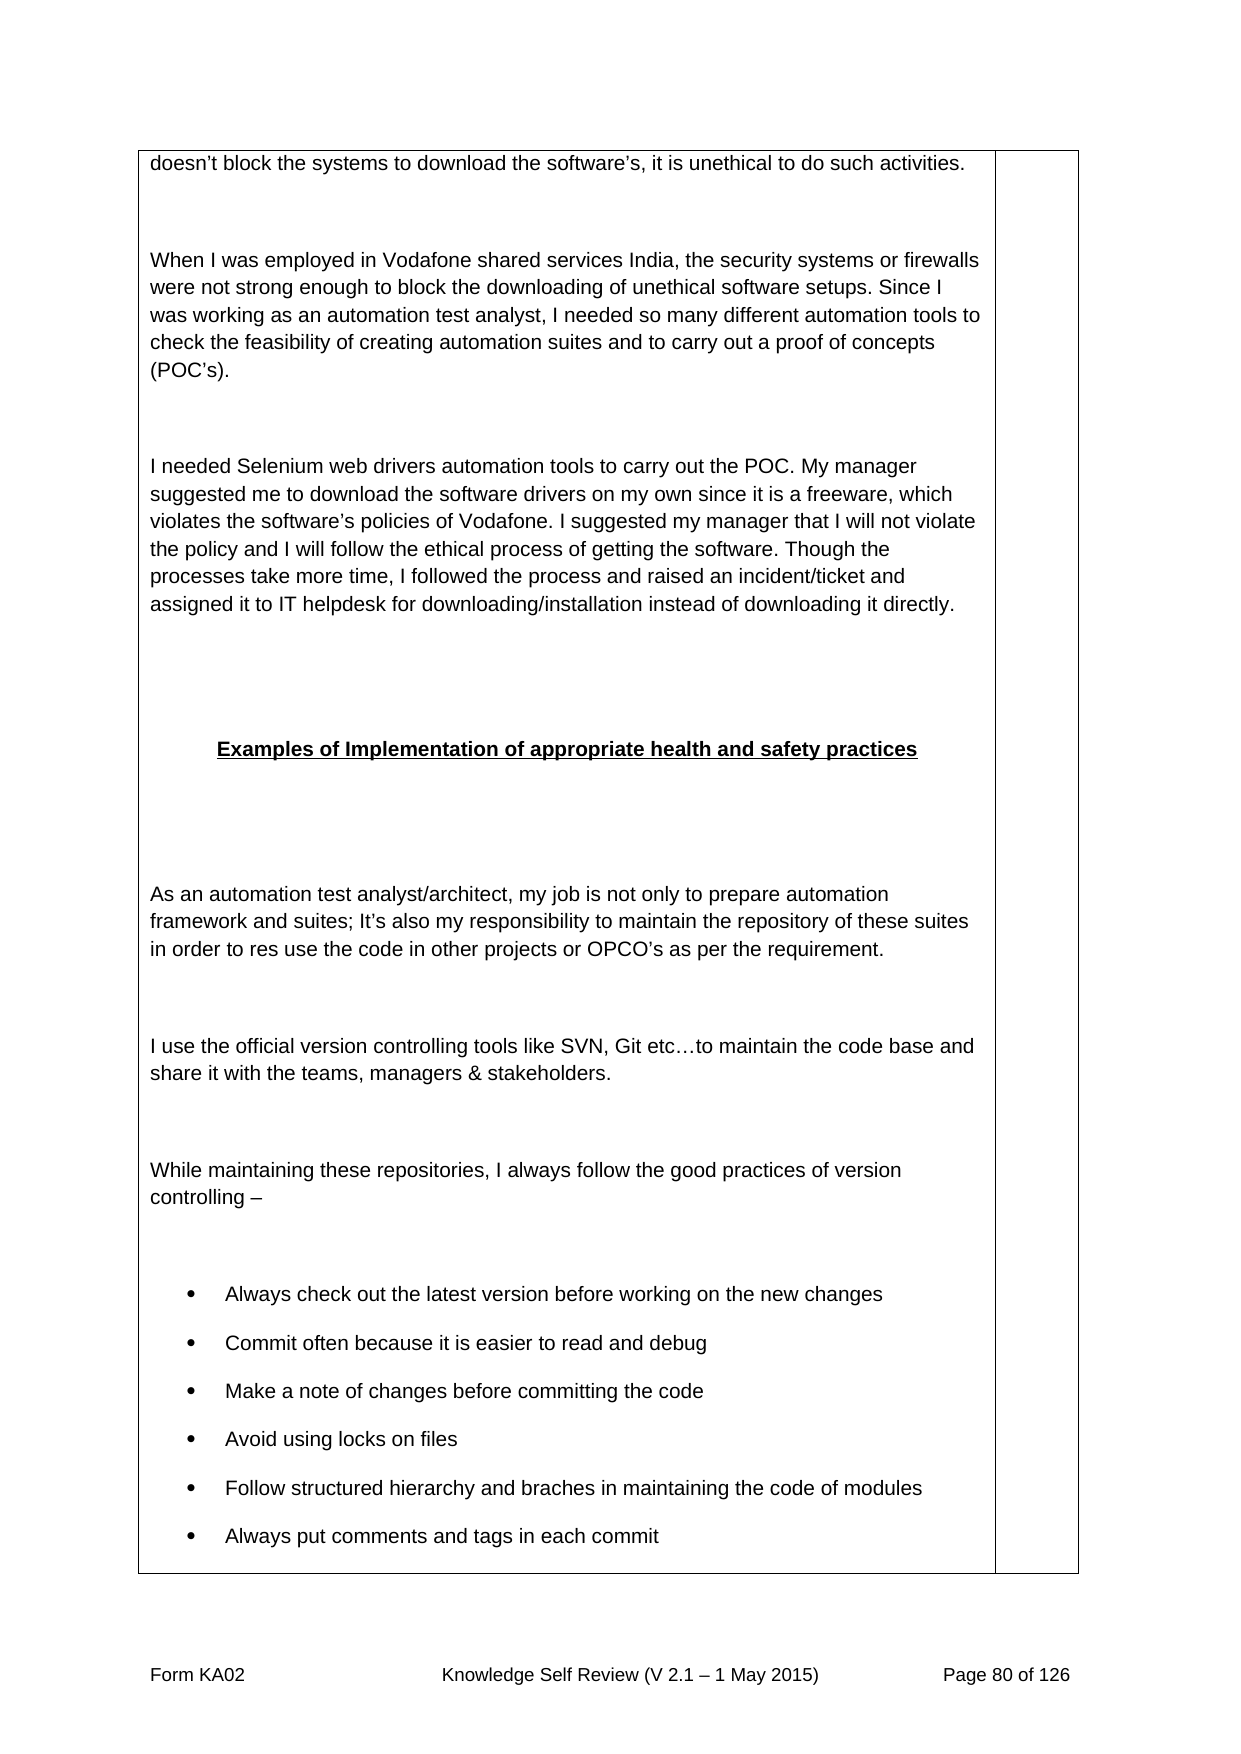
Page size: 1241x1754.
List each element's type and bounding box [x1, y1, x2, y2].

table_cell [139, 151, 995, 1572]
table_cell [996, 151, 1078, 1572]
